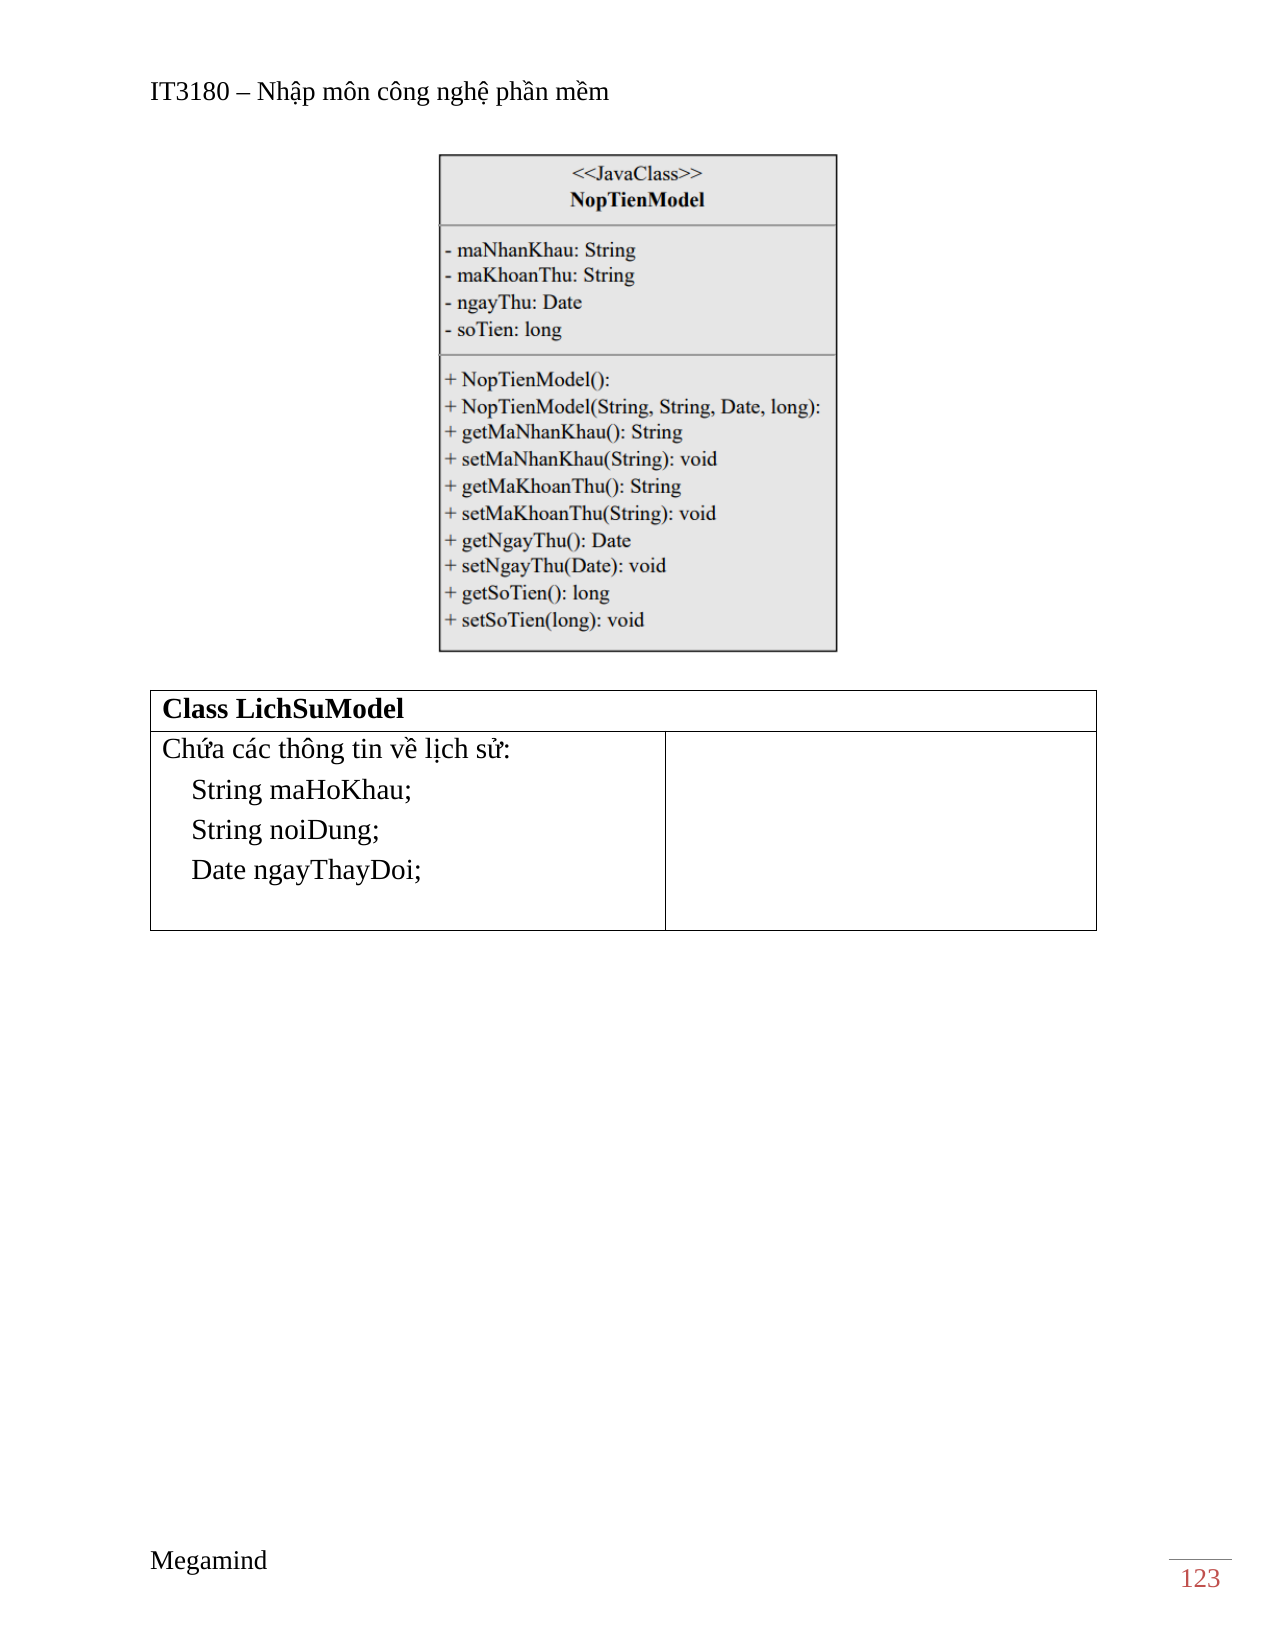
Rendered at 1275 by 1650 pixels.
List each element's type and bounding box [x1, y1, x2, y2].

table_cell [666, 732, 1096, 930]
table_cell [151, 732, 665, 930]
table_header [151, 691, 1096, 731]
picture [435, 150, 840, 657]
